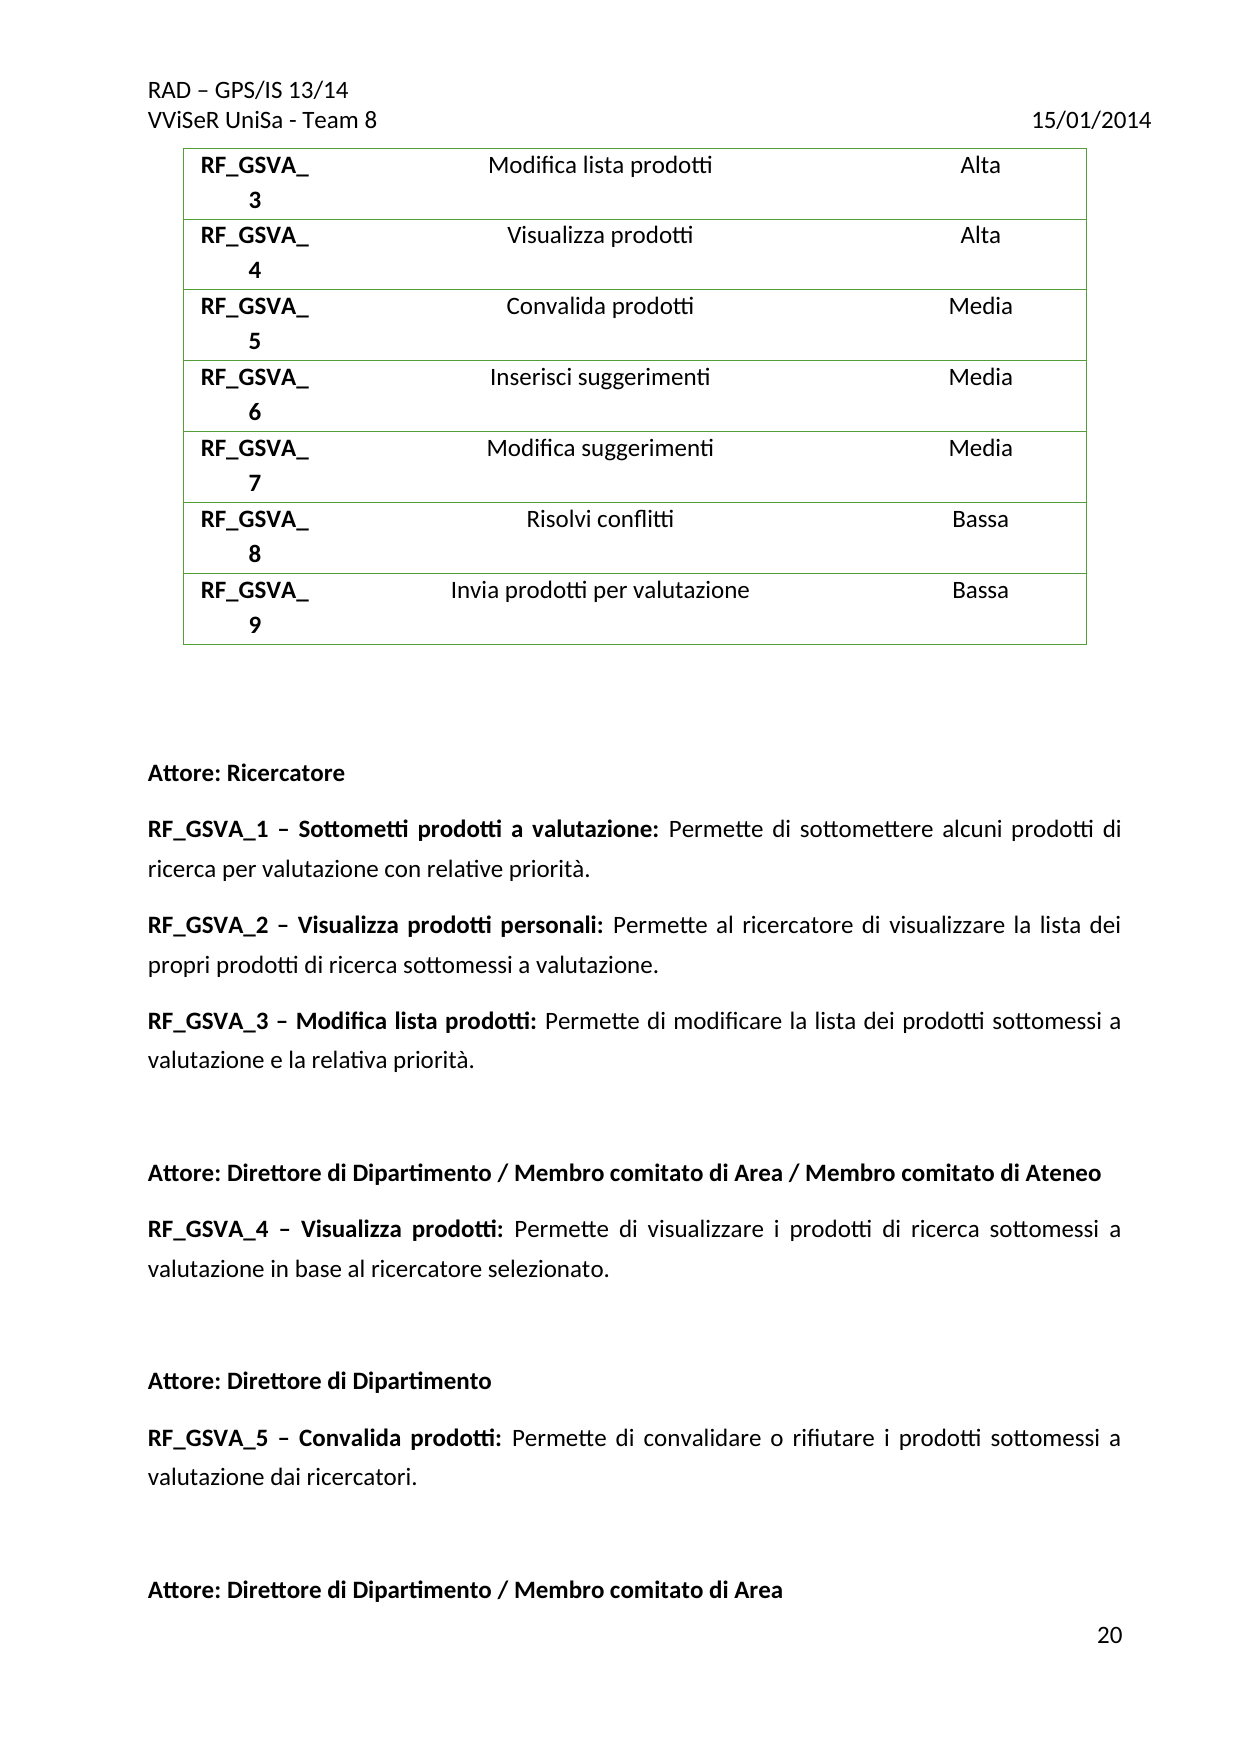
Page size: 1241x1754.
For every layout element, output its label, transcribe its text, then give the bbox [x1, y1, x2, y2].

table_cell Risolvi conflitti [326, 503, 874, 573]
text RF_GSVA_3 – Modifica lista prodotti: Permette di modificare la lista dei prodotti sottomessi a valutazione e la relativa priorità. [148, 1005, 1122, 1075]
text RF_GSVA_1 – Sottometti prodotti a valutazione: Permette di sottomettere alcuni prodotti di ricerca per valutazione con relative priorità. [148, 813, 1122, 883]
text Attore: Ricercatore [148, 757, 1122, 788]
table_cell Media [874, 361, 1086, 431]
text RF_GSVA_4 – Visualizza prodotti: Permette di visualizzare i prodotti di ricerca sottomessi a valutazione in base al ricercatore selezionato. [148, 1213, 1122, 1283]
text Attore: Direttore di Dipartimento / Membro comitato di Area [148, 1574, 1122, 1604]
table_cell Invia prodotti per valutazione [326, 574, 874, 643]
table_cell RF_GSVA_4 [184, 220, 326, 289]
table_cell Media [874, 432, 1086, 502]
table_cell Alta [874, 220, 1086, 289]
table_cell Modifica suggerimenti [326, 432, 874, 502]
table_cell Modifica lista prodotti [326, 149, 874, 218]
text RF_GSVA_2 – Visualizza prodotti personali: Permette al ricercatore di visualizzare la lista dei propri prodotti di ricerca sottomessi a valutazione. [148, 909, 1122, 979]
table_cell Bassa [874, 574, 1086, 643]
table_cell Inserisci suggerimenti [326, 361, 874, 431]
table_cell Visualizza prodotti [326, 220, 874, 289]
table_cell RF_GSVA_5 [184, 290, 326, 360]
table_cell RF_GSVA_6 [184, 361, 326, 431]
table_cell RF_GSVA_8 [184, 503, 326, 573]
table_cell Bassa [874, 503, 1086, 573]
text RF_GSVA_5 – Convalida prodotti: Permette di convalidare o rifiutare i prodotti sottomessi a valutazione dai ricercatori. [148, 1422, 1122, 1492]
table_cell RF_GSVA_7 [184, 432, 326, 502]
table_cell RF_GSVA_9 [184, 574, 326, 643]
table_cell Convalida prodotti [326, 290, 874, 360]
text Attore: Direttore di Dipartimento / Membro comitato di Area / Membro comitato di Ateneo [148, 1157, 1122, 1188]
table_cell RF_GSVA_3 [184, 149, 326, 218]
table_cell Alta [874, 149, 1086, 218]
text Attore: Direttore di Dipartimento [148, 1365, 1122, 1396]
table_cell Media [874, 290, 1086, 360]
